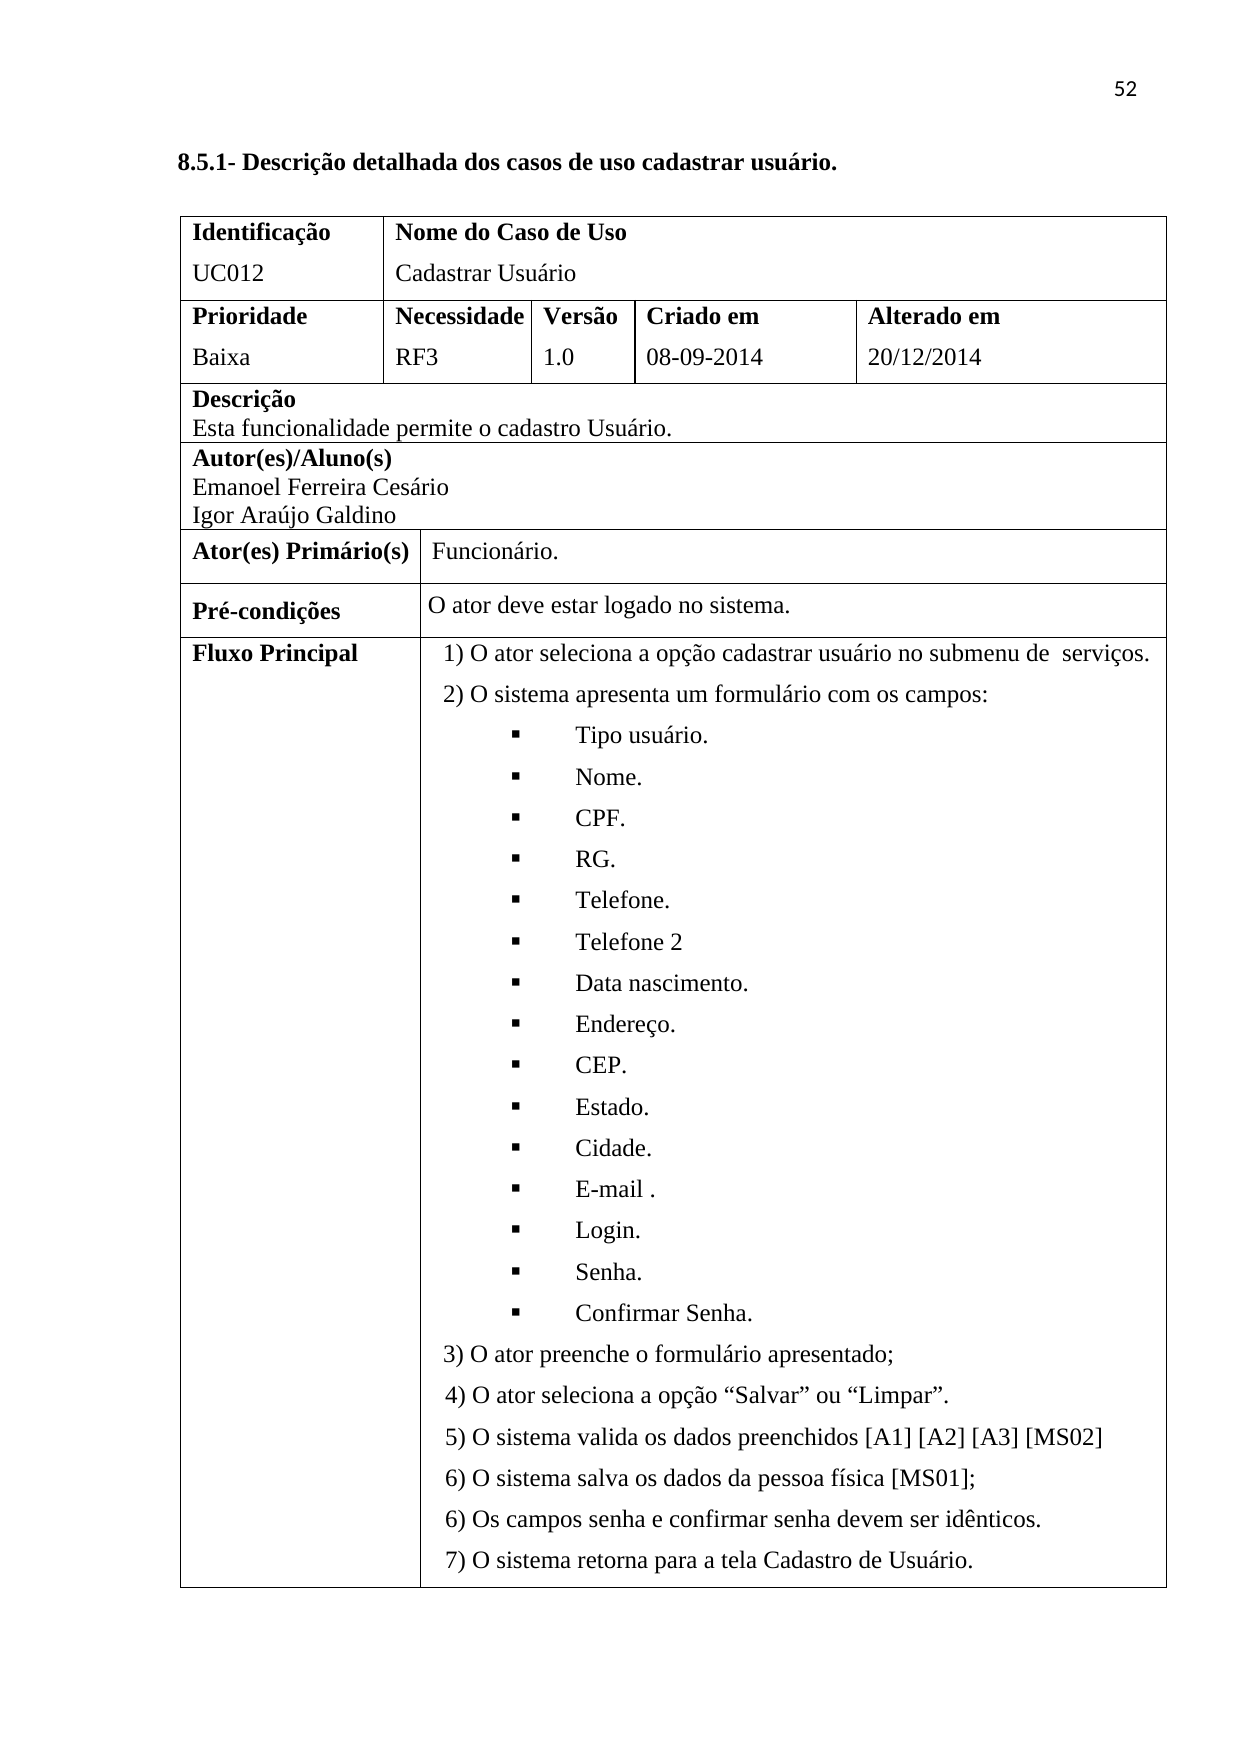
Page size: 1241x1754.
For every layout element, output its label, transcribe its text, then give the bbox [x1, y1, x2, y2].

table_cell O ator deve estar logado no sistema. [421, 584, 1166, 637]
table_cell Funcionário. [421, 530, 1166, 583]
table_cell Alterado em 20/12/2014 [857, 301, 1166, 383]
table_cell Autor(es)/Aluno(s) Emanoel Ferreira Cesário Igor Araújo Galdino [181, 443, 1166, 529]
table_cell Prioridade Baixa [181, 301, 383, 383]
table_cell Descrição Esta funcionalidade permite o cadastro Usuário. [181, 384, 1166, 442]
table_cell Ator(es) Primário(s) [181, 530, 420, 583]
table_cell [421, 638, 1166, 1587]
table_cell Versão 1.0 [532, 301, 634, 383]
table_cell Fluxo Principal [181, 638, 420, 1587]
subtitle 8.5.1- Descrição detalhada dos casos de uso cadastrar usuário. [177, 148, 1064, 176]
table_cell Pré-condições [181, 584, 420, 637]
table_cell Necessidade RF3 [384, 301, 531, 383]
table_header Identificação UC012 [181, 217, 383, 300]
table_header Nome do Caso de Uso Cadastrar Usuário [384, 217, 1166, 300]
table_cell Criado em 08-09-2014 [636, 301, 856, 383]
